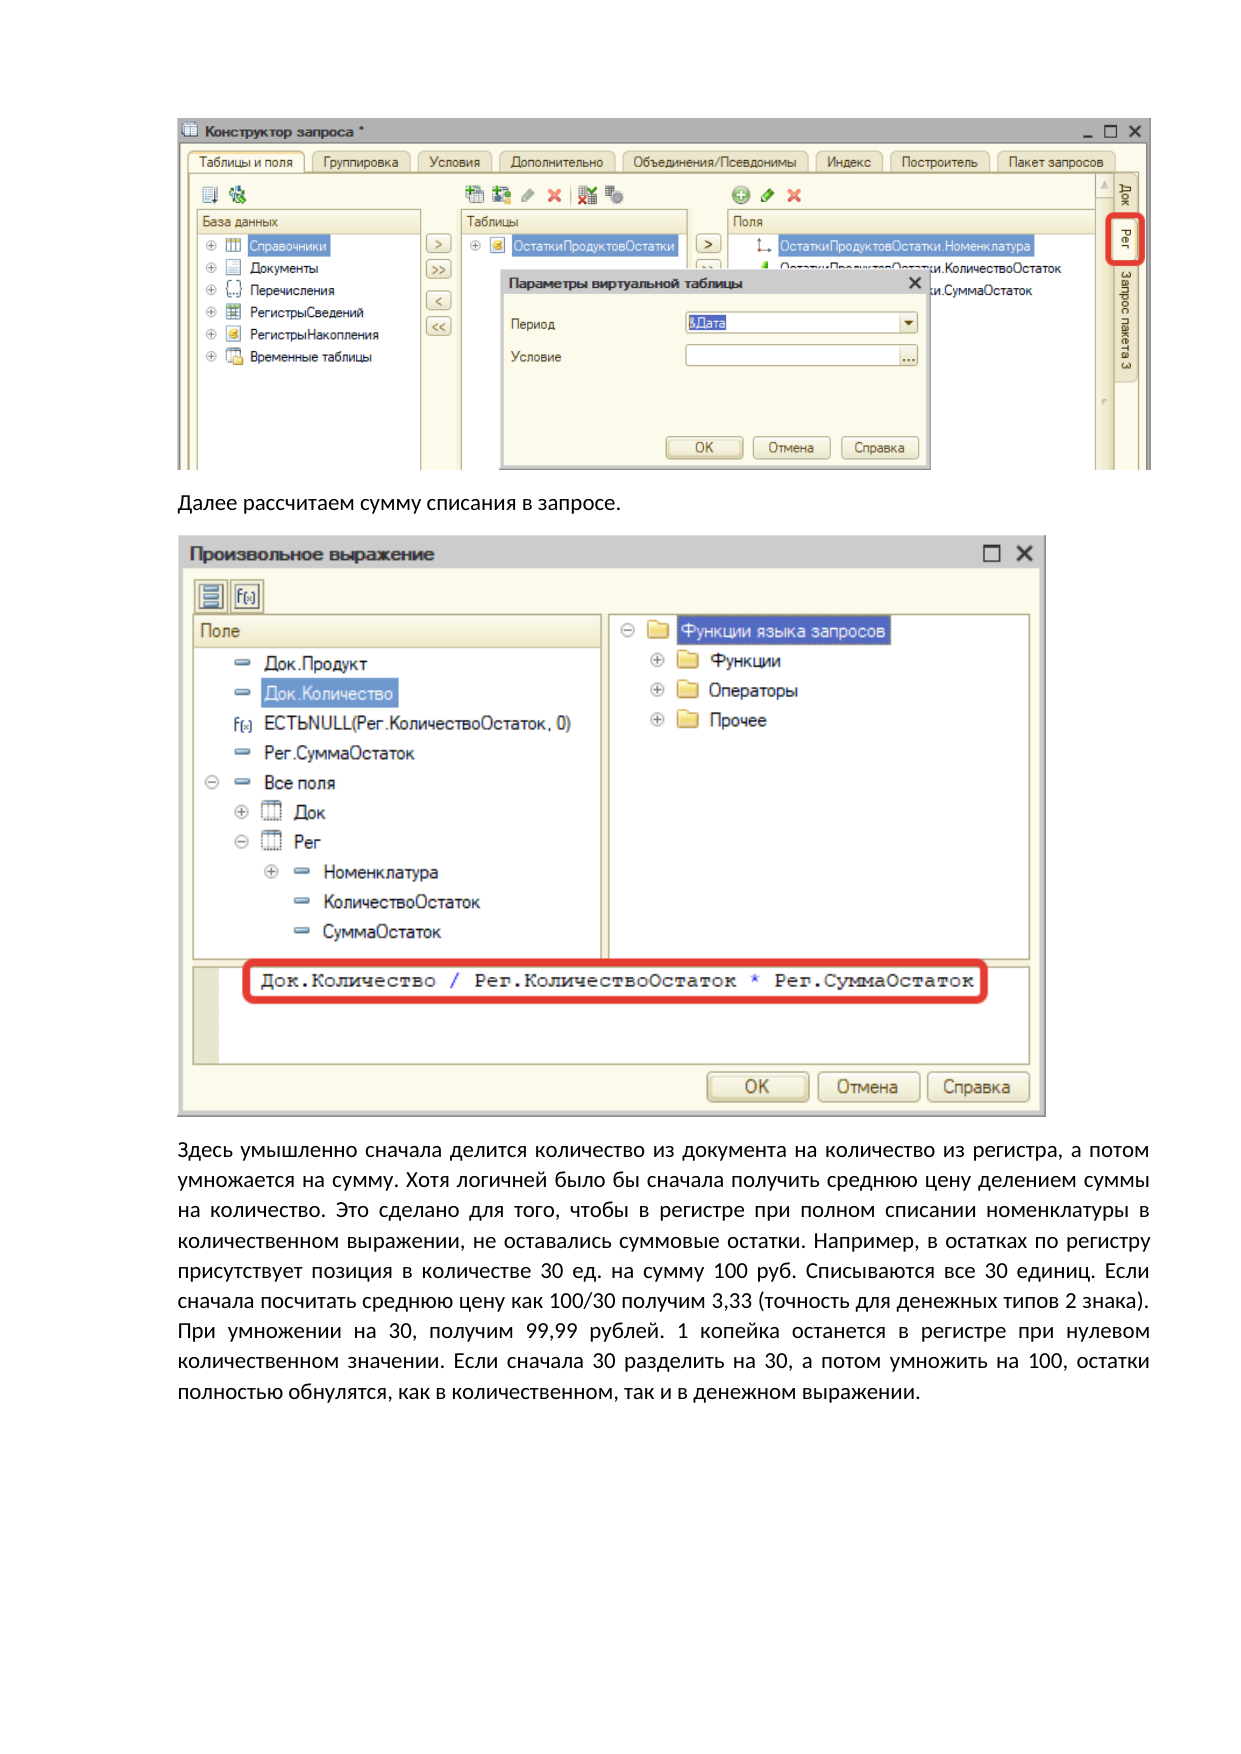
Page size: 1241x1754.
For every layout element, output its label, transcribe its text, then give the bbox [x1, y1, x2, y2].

text Далее рассчитаем сумму списания в запросе. [177, 488, 1152, 516]
text Здесь умышленно сначала делится количество из документа на количество из регистра, а потом умножается на сумму. Хотя логичней было бы сначала получить среднюю цену делением суммы на количество. Это сделано для того, чтобы в регистре при полном списании номенклатуры в количественном выражении, не оставались суммовые остатки. Например, в остатках по регистру присутствует позиция в количестве 30 ед. на сумму 100 руб. Списываются все 30 единиц. Если сначала посчитать среднюю цену как 100/30 получим 3,33 (точность для денежных типов 2 знака). При умножении на 30, получим 99,99 рублей. 1 копейка останется в регистре при нулевом количественном значении. Если сначала 30 разделить на 30, а потом умножить на 100, остатки полностью обнулятся, как в количественном, так и в денежном выражении. [177, 1135, 1152, 1405]
picture [177, 535, 1046, 1117]
picture [177, 118, 1152, 470]
